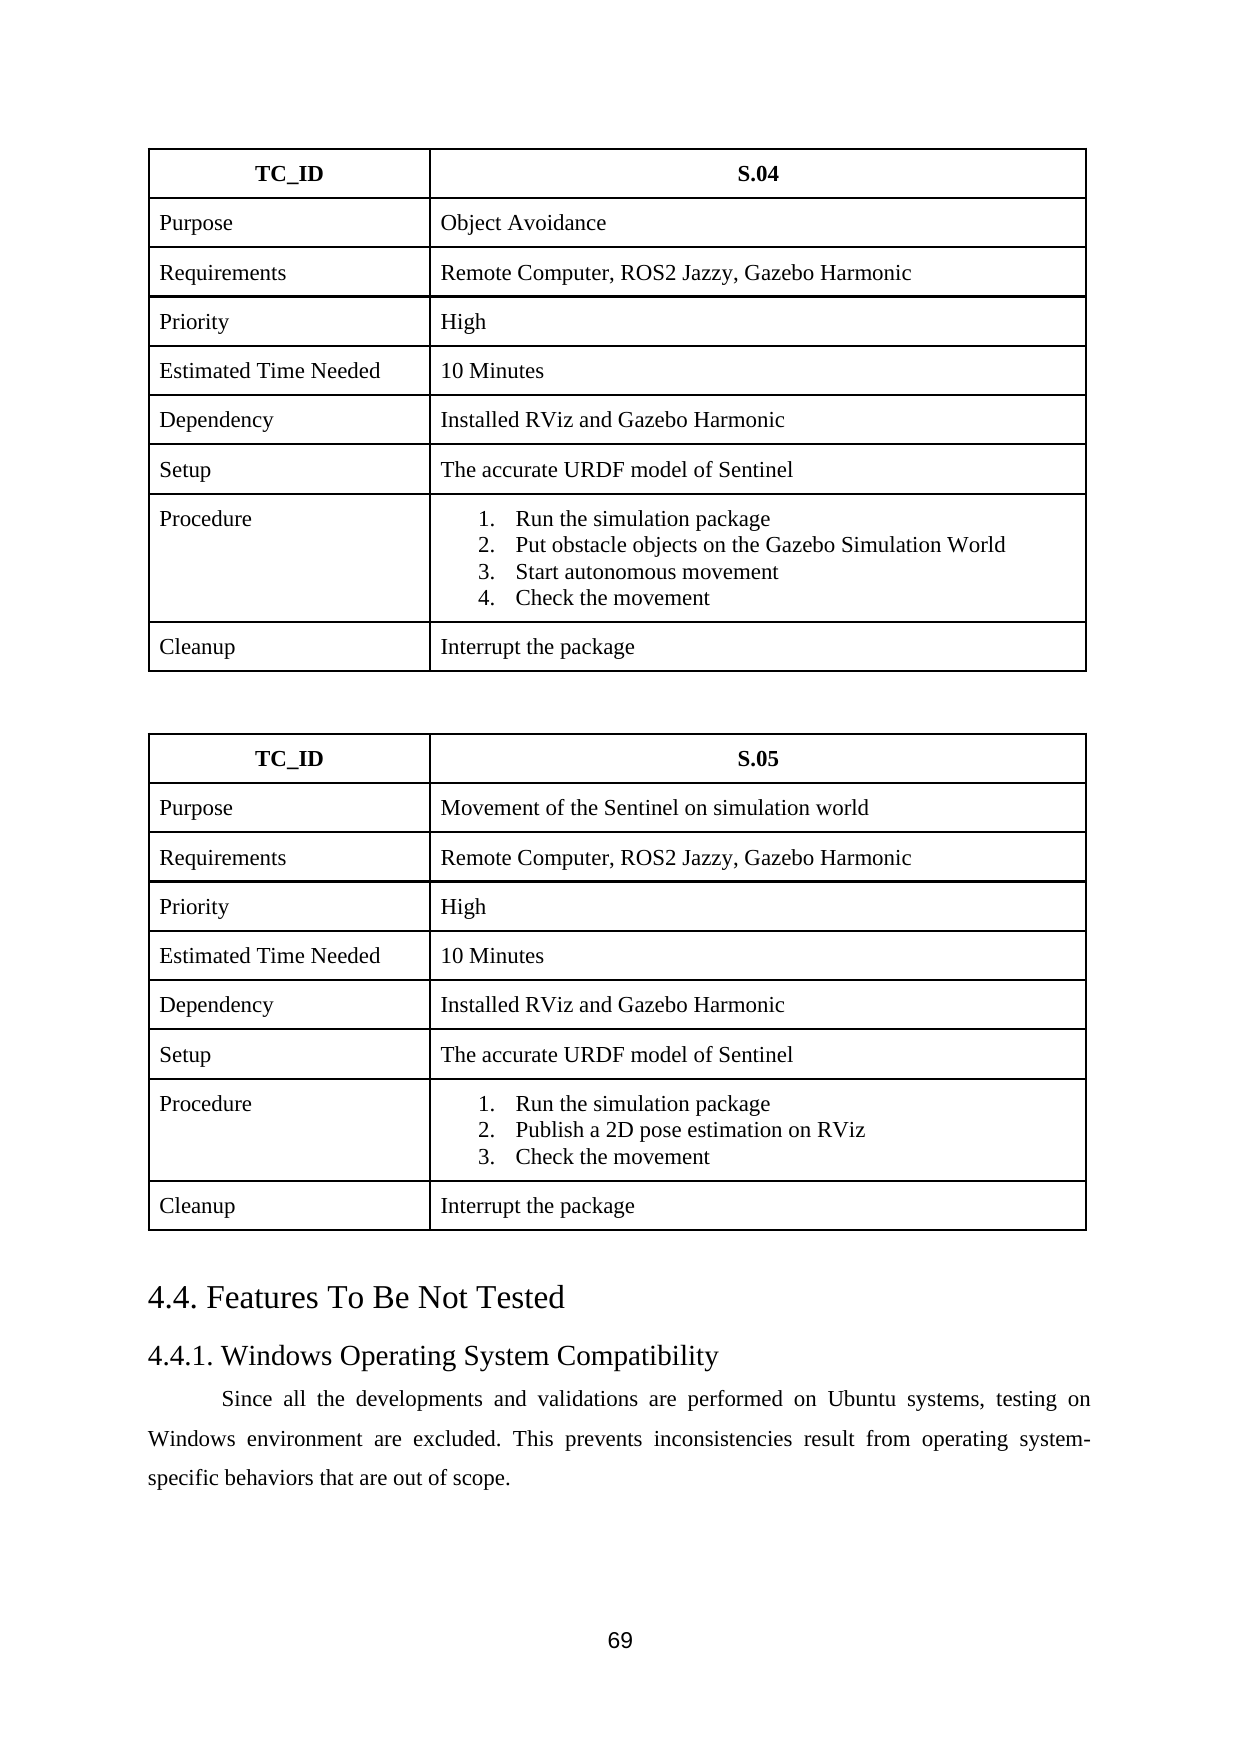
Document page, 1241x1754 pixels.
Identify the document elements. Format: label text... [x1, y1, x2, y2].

table_cell Purpose [150, 199, 429, 246]
table_cell Estimated Time Needed [150, 347, 429, 394]
table_cell Installed RViz and Gazebo Harmonic [431, 396, 1085, 443]
table_cell Installed RViz and Gazebo Harmonic [431, 981, 1085, 1028]
subtitle 4.4. Features To Be Not Tested [148, 1278, 1093, 1316]
table_cell Interrupt the package [431, 1182, 1085, 1229]
table_cell Purpose [150, 784, 429, 831]
table_cell Run the simulation package Publish a 2D pose estimation on RViz Check the movement [431, 1080, 1085, 1179]
text Since all the developments and validations are performed on Ubuntu systems, testing on Windows environment are excluded. This prevents inconsistencies result from operating system-specific behaviors that are out of scope. [148, 1385, 1093, 1491]
table_header S.04 [431, 150, 1085, 197]
table_cell Movement of the Sentinel on simulation world [431, 784, 1085, 831]
table_cell High [431, 883, 1085, 930]
table_cell Interrupt the package [431, 623, 1085, 670]
table_cell High [431, 298, 1085, 345]
table_header TC_ID [150, 735, 429, 782]
table_cell Requirements [150, 248, 429, 295]
table_cell Remote Computer, ROS2 Jazzy, Gazebo Harmonic [431, 248, 1085, 295]
table_header TC_ID [150, 150, 429, 197]
table_cell Requirements [150, 833, 429, 880]
table_cell Procedure [150, 1080, 429, 1179]
table_cell 10 Minutes [431, 347, 1085, 394]
table_cell Priority [150, 298, 429, 345]
table_cell Setup [150, 1030, 429, 1077]
table_cell Cleanup [150, 623, 429, 670]
table_cell Object Avoidance [431, 199, 1085, 246]
table_header S.05 [431, 735, 1085, 782]
table_cell 10 Minutes [431, 932, 1085, 979]
table_cell Procedure [150, 495, 429, 621]
table_cell Priority [150, 883, 429, 930]
table_cell Cleanup [150, 1182, 429, 1229]
table_cell The accurate URDF model of Sentinel [431, 1030, 1085, 1077]
table_cell Run the simulation package Put obstacle objects on the Gazebo Simulation World Start autonomous movement Check the movement [431, 495, 1085, 621]
table_cell Remote Computer, ROS2 Jazzy, Gazebo Harmonic [431, 833, 1085, 880]
table_cell The accurate URDF model of Sentinel [431, 445, 1085, 492]
table_cell Dependency [150, 981, 429, 1028]
table_cell Setup [150, 445, 429, 492]
table_cell Estimated Time Needed [150, 932, 429, 979]
table_cell Dependency [150, 396, 429, 443]
subtitle 4.4.1. Windows Operating System Compatibility [148, 1338, 1093, 1372]
